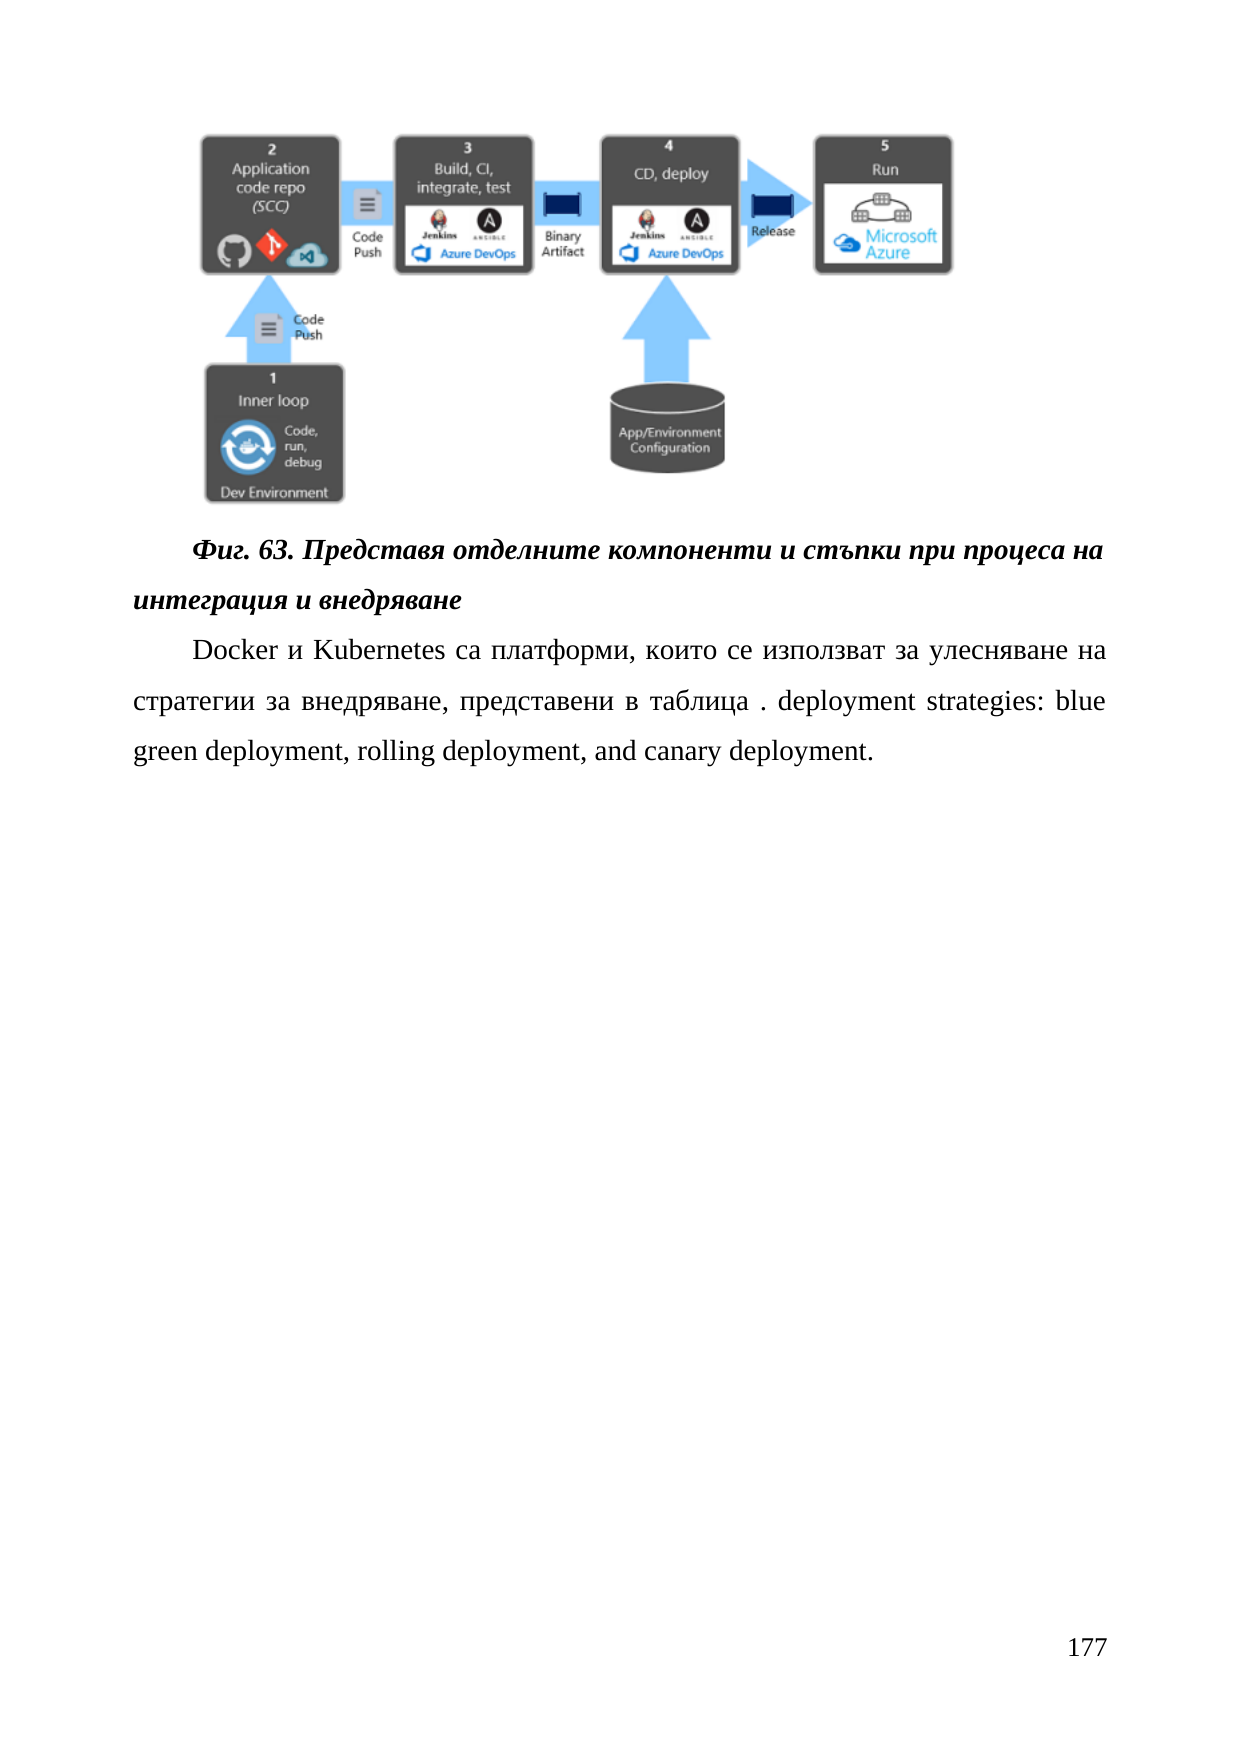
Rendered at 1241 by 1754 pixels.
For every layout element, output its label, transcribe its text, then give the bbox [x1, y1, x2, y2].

picture [192, 118, 969, 516]
text Docker и Kubernetes са платформи, които се използват за улесняване на стратегии за внедряване, представени в таблица . deployment strategies: blue green deployment, rolling deployment, and canary deployment. [133, 632, 1107, 767]
text Фиг. 63. Представя отделните компоненти и стъпки при процеса на интеграция и внедряване [133, 532, 1107, 616]
